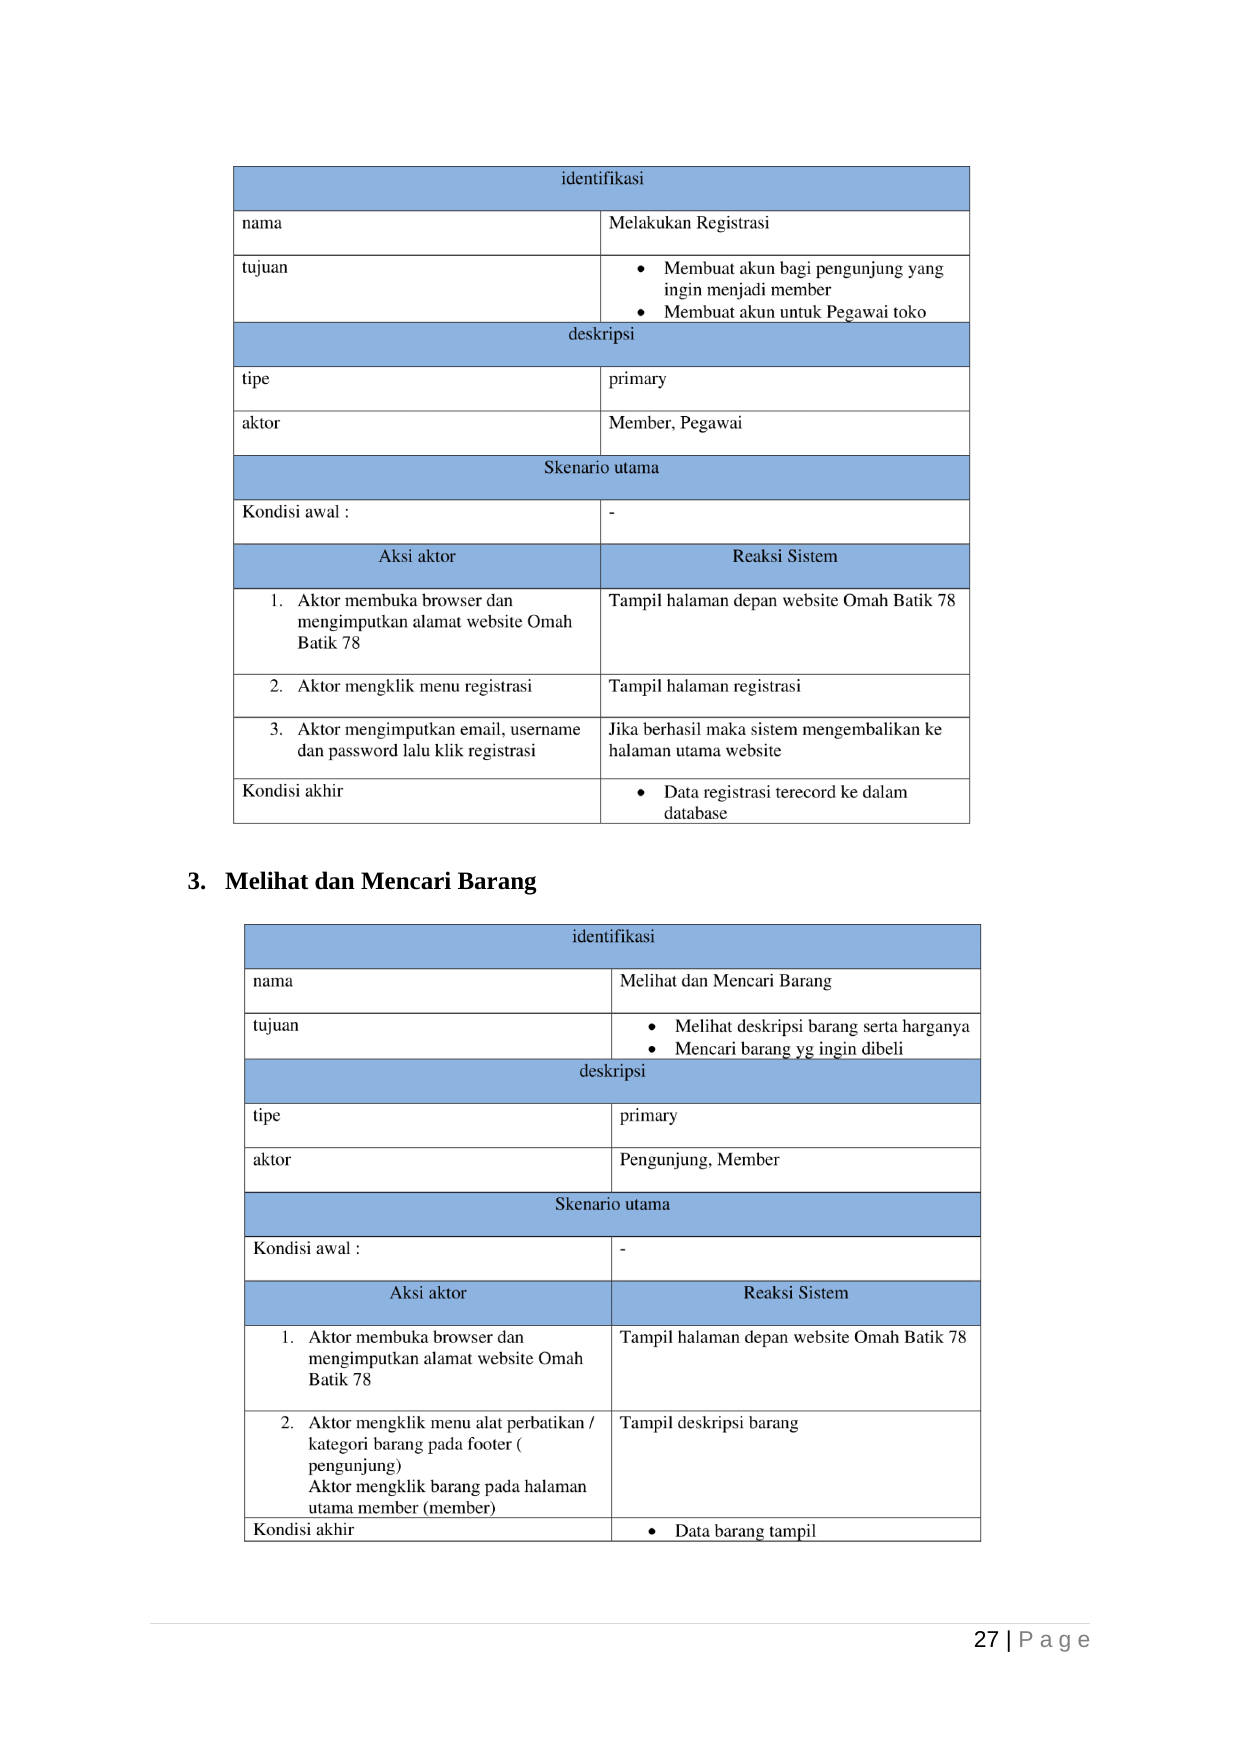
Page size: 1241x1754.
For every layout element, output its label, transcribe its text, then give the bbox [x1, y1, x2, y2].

picture [225, 909, 996, 1561]
list Melihat dan Mencari Barang [187, 866, 1090, 895]
picture [225, 150, 986, 836]
